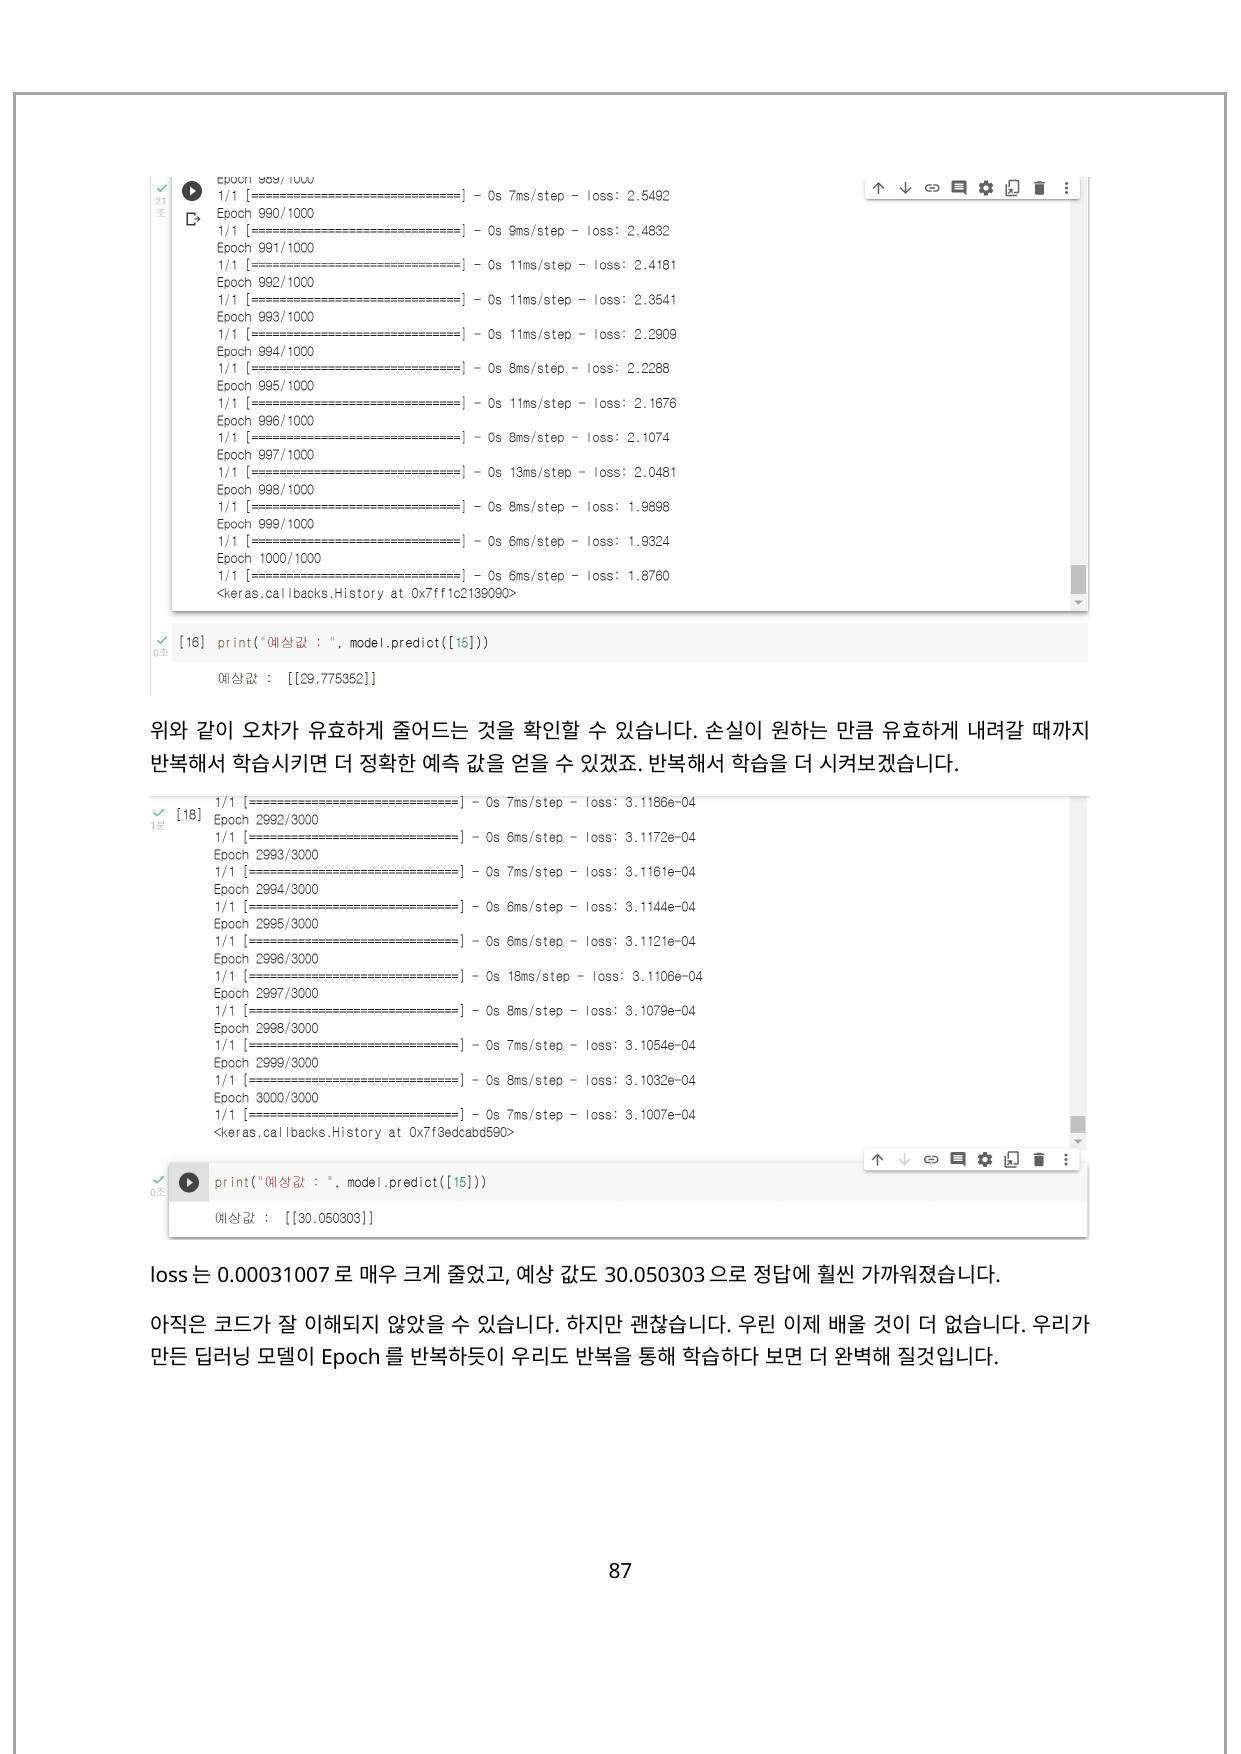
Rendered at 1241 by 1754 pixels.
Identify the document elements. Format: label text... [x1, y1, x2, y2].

picture [150, 177, 1091, 696]
picture [150, 796, 1091, 1240]
text loss는 0.00031007로 매우 크게 줄었고, 예상 값도 30.050303으로 정답에 훨씬 가까워졌습니다. [150, 1258, 1090, 1289]
text 아직은 코드가 잘 이해되지 않았을 수 있습니다. 하지만 괜찮습니다. 우린 이제 배울 것이 더 없습니다. 우리가 만든 딥러닝 모델이 Epoch를 반복하듯이 우리도 반복을 통해 학습하다 보면 더 완벽해 질것입니다. [150, 1308, 1090, 1371]
text 위와 같이 오차가 유효하게 줄어드는 것을 확인할 수 있습니다. 손실이 원하는 만큼 유효하게 내려갈 때까지 반복해서 학습시키면 더 정확한 예측 값을 얻을 수 있겠죠. 반복해서 학습을 더 시켜보겠습니다. [150, 714, 1090, 777]
